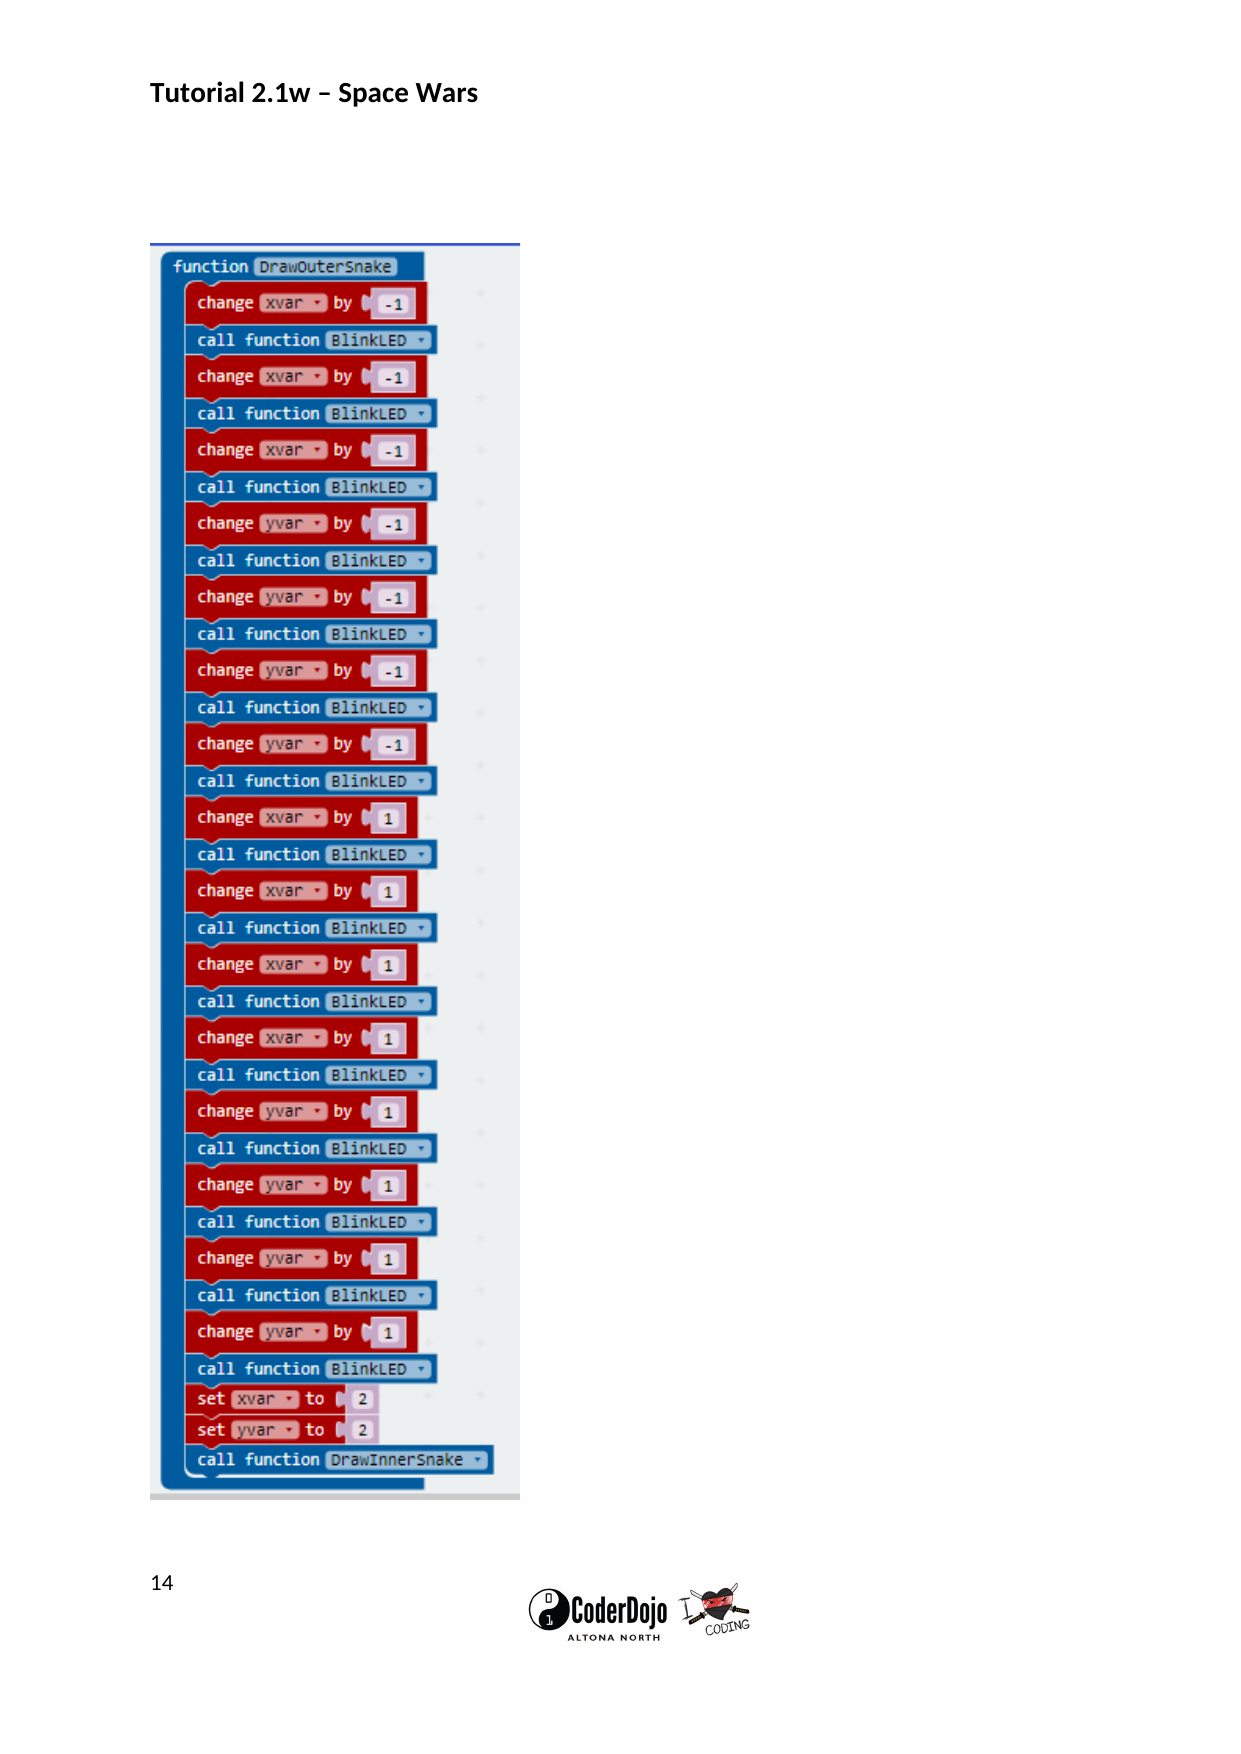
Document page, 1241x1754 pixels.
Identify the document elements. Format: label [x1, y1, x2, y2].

picture [486, 1568, 792, 1653]
picture [150, 243, 521, 1500]
